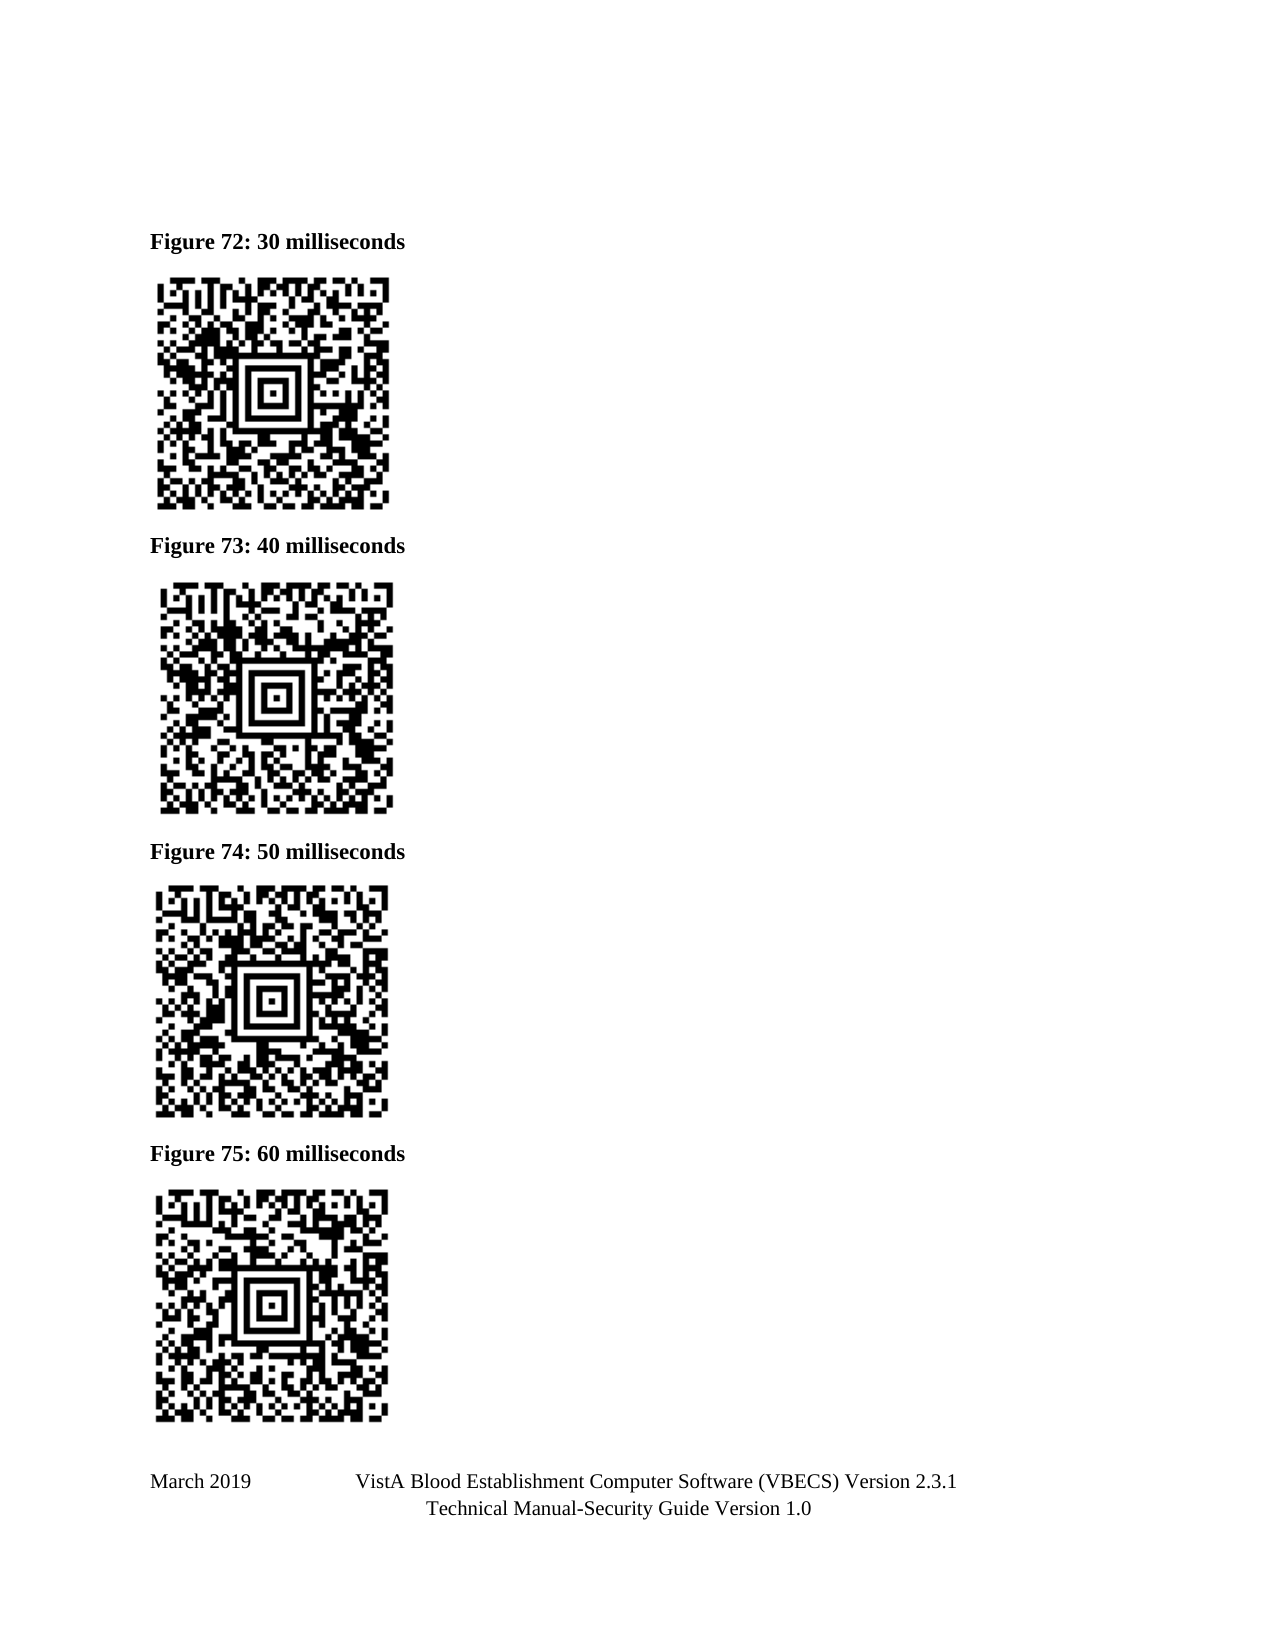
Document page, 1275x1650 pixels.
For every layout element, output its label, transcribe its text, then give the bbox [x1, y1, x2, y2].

picture [150, 575, 401, 822]
picture [150, 1182, 396, 1427]
picture [150, 270, 397, 516]
picture [150, 881, 396, 1124]
